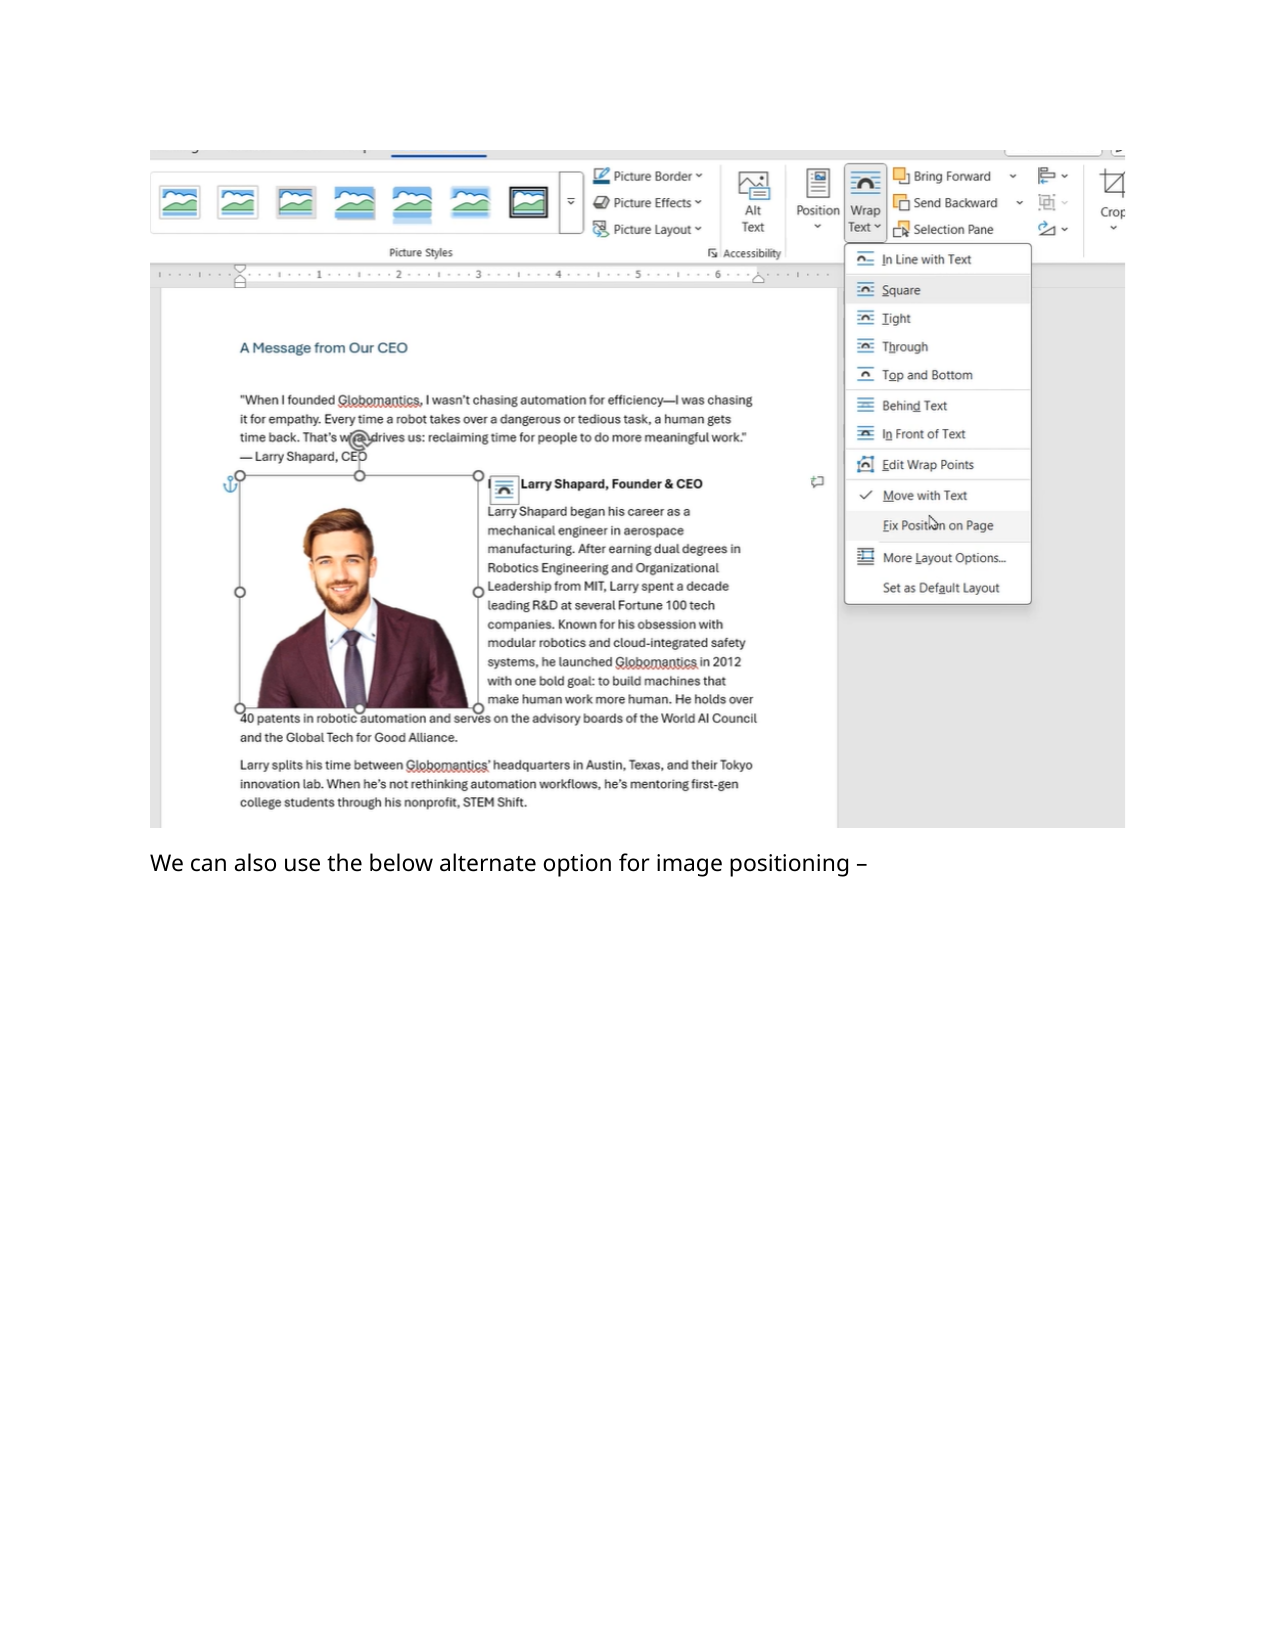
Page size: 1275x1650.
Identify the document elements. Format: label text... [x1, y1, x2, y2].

text We can also use the below alternate option for image positioning – [150, 847, 1125, 878]
picture [150, 150, 1125, 828]
